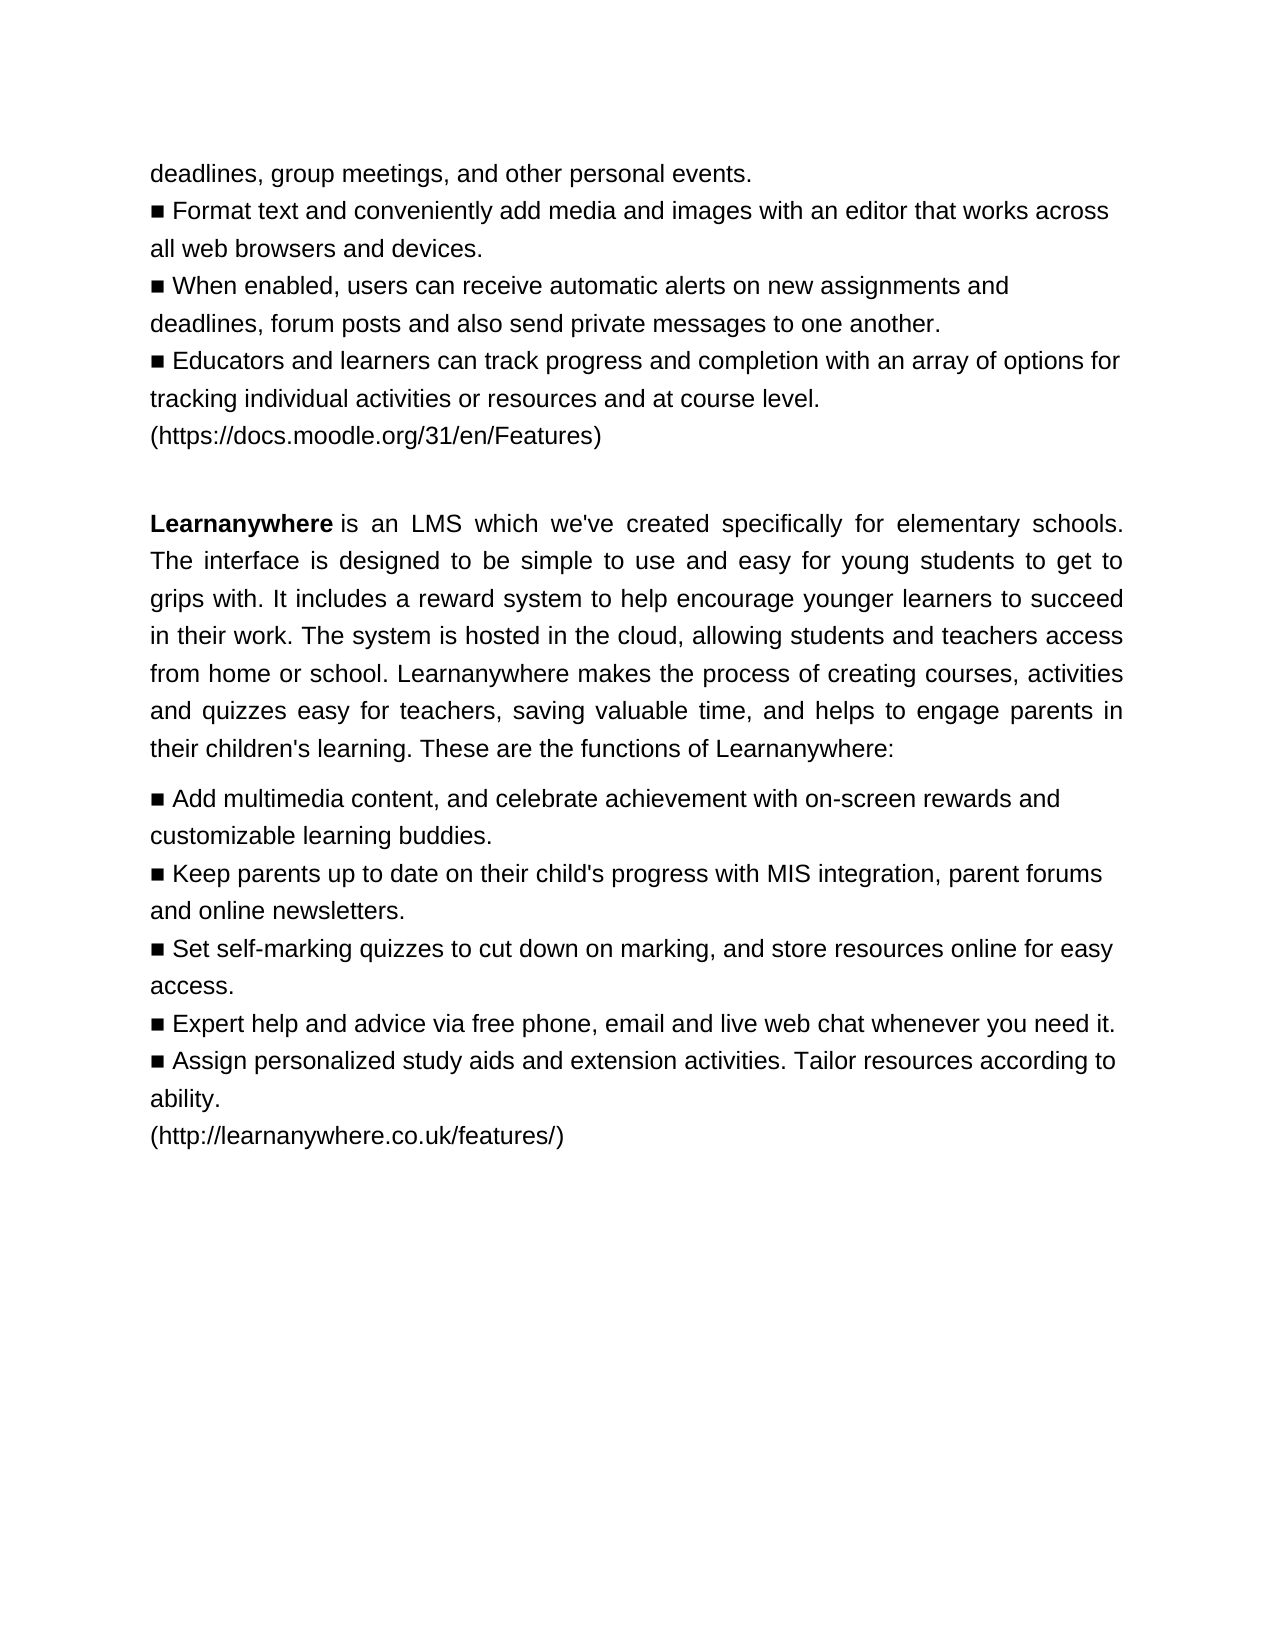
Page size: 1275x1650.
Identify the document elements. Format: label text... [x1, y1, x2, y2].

text Learnanywhere is an LMS which we've created specifically for elementary schools. The interface is designed to be simple to use and easy for young students to get to grips with. It includes a reward system to help encourage younger learners to succeed in their work. The system is hosted in the cloud, allowing students and teachers access from home or school. Learnanywhere makes the process of creating courses, activities and quizzes easy for teachers, saving valuable time, and helps to engage parents in their children's learning. These are the functions of Learnanywhere: [150, 462, 1125, 762]
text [150, 150, 1125, 450]
text ■ Add multimedia content, and celebrate achievement with on-screen rewards and customizable learning buddies. ■ Keep parents up to date on their child's progress with MIS integration, parent forums and online newsletters. ■ Set self-marking quizzes to cut down on marking, and store resources online for easy access. ■ Expert help and advice via free phone, email and live web chat whenever you need it. ■ Assign personalized study aids and extension activities. Tailor resources according to ability. (http://learnanywhere.co.uk/features/) [150, 775, 1125, 1150]
